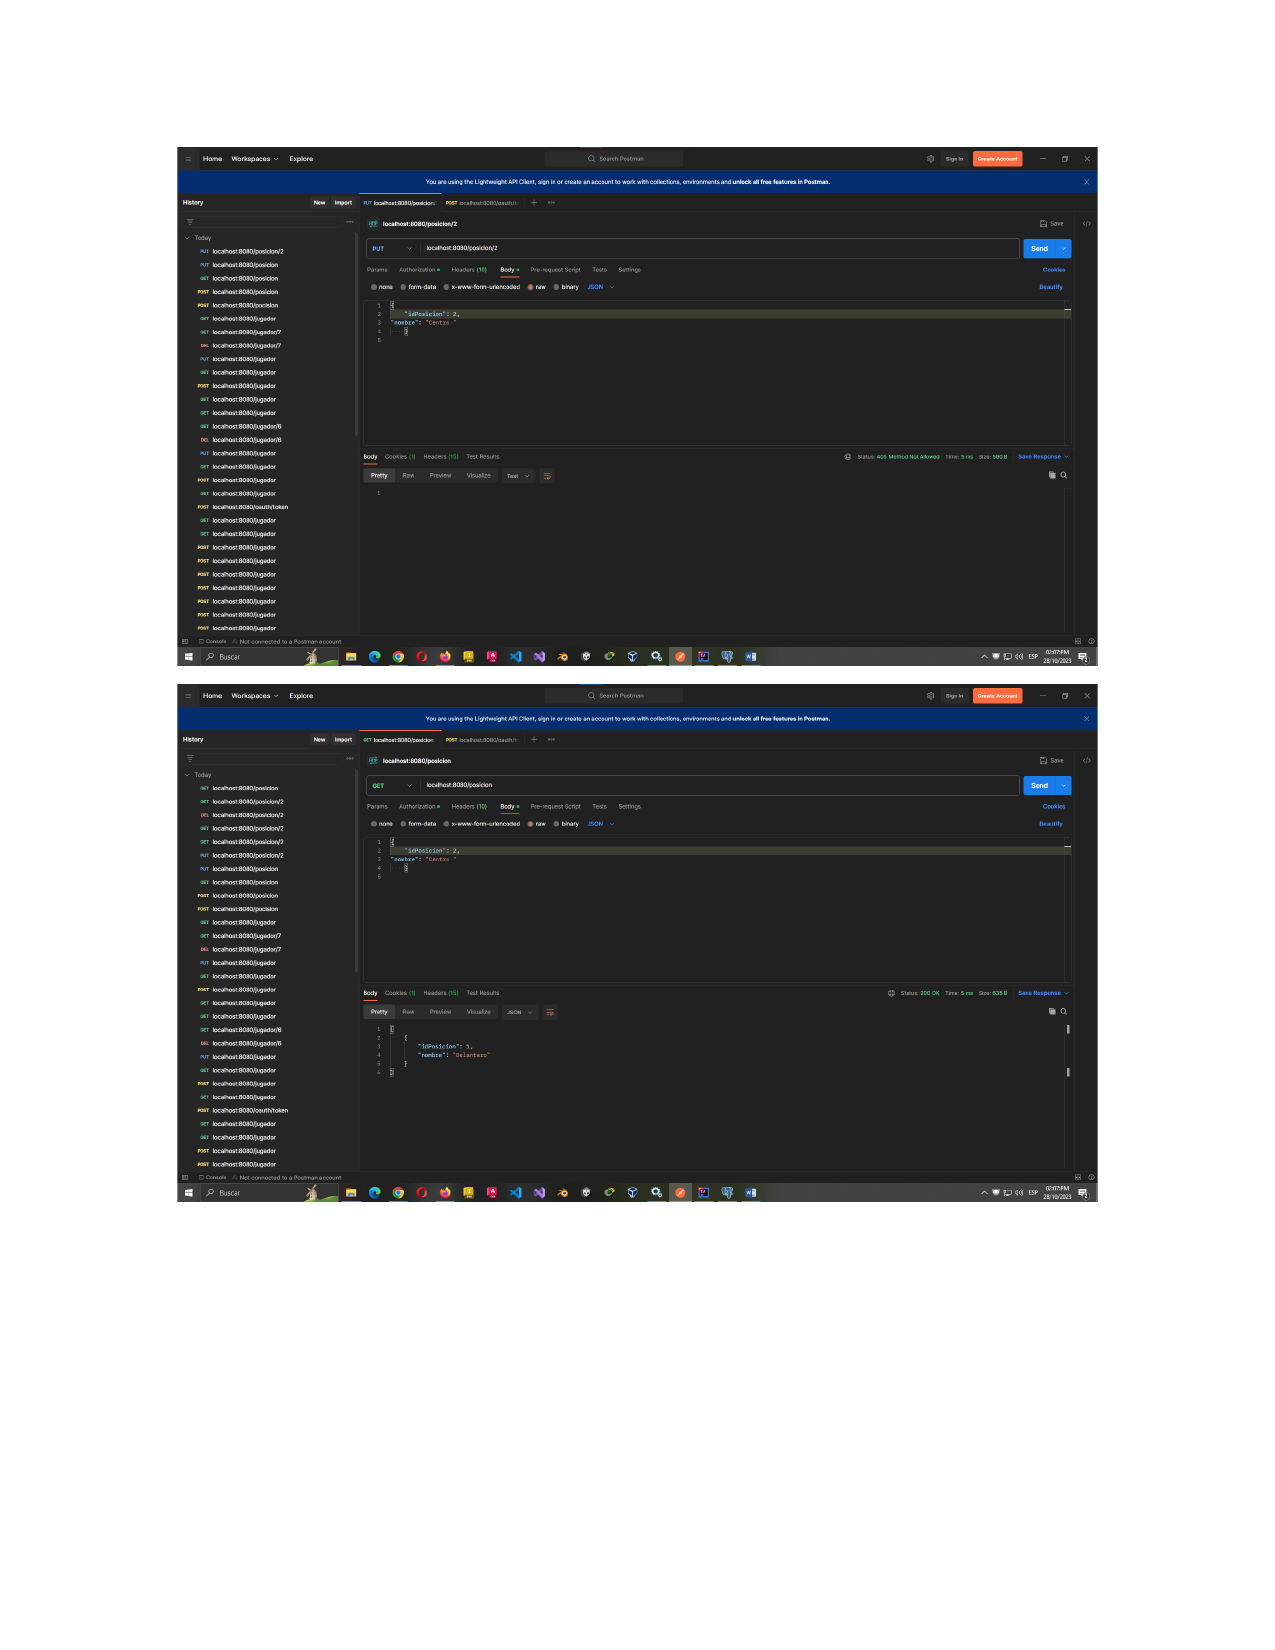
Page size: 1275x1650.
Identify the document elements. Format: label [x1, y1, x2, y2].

picture [177, 147, 1098, 666]
picture [177, 684, 1098, 1202]
